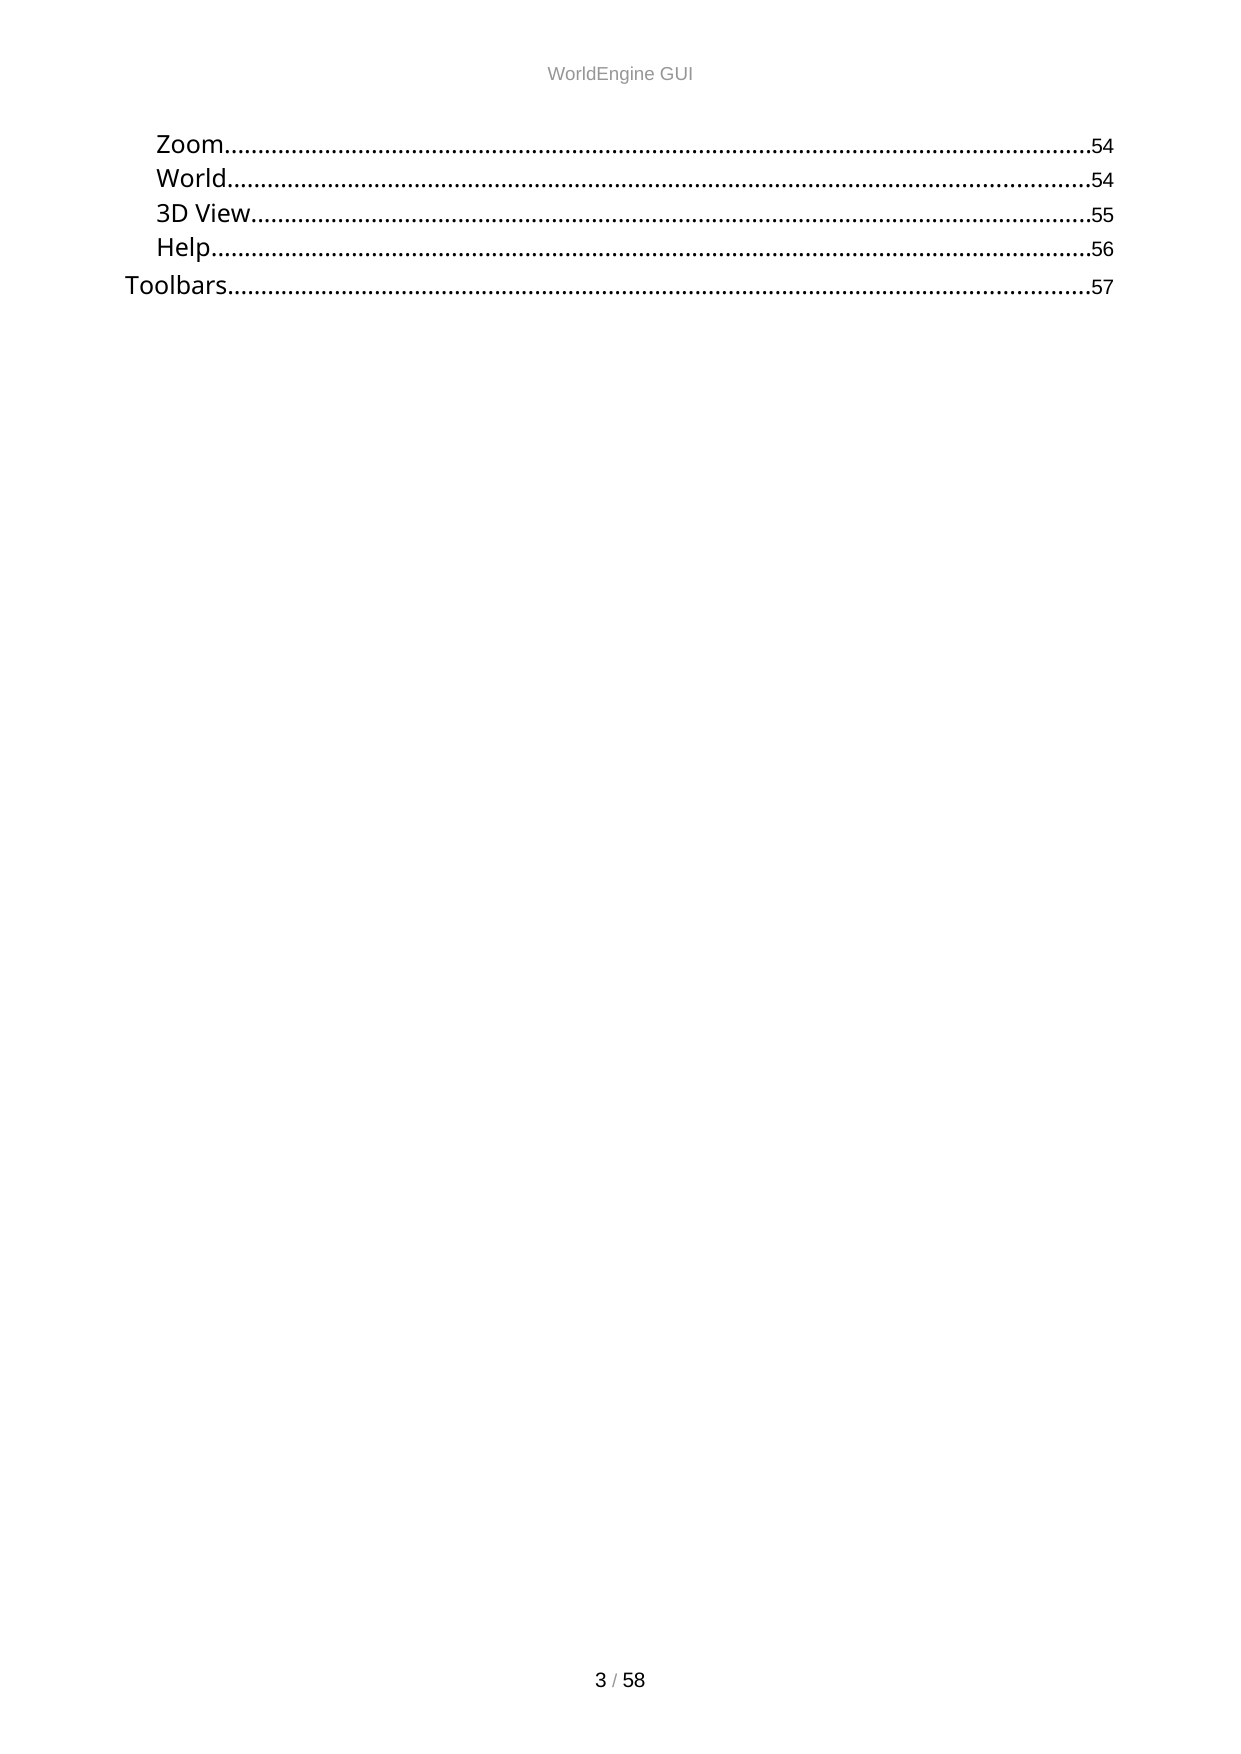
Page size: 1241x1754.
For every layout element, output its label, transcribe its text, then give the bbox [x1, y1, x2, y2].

text Toolbars 147 [123, 265, 1117, 304]
text Help 144 [154, 229, 1117, 265]
text World 138 [154, 161, 1117, 195]
text Zoom 135 [154, 125, 1117, 161]
text 3D View 141 [154, 195, 1117, 229]
